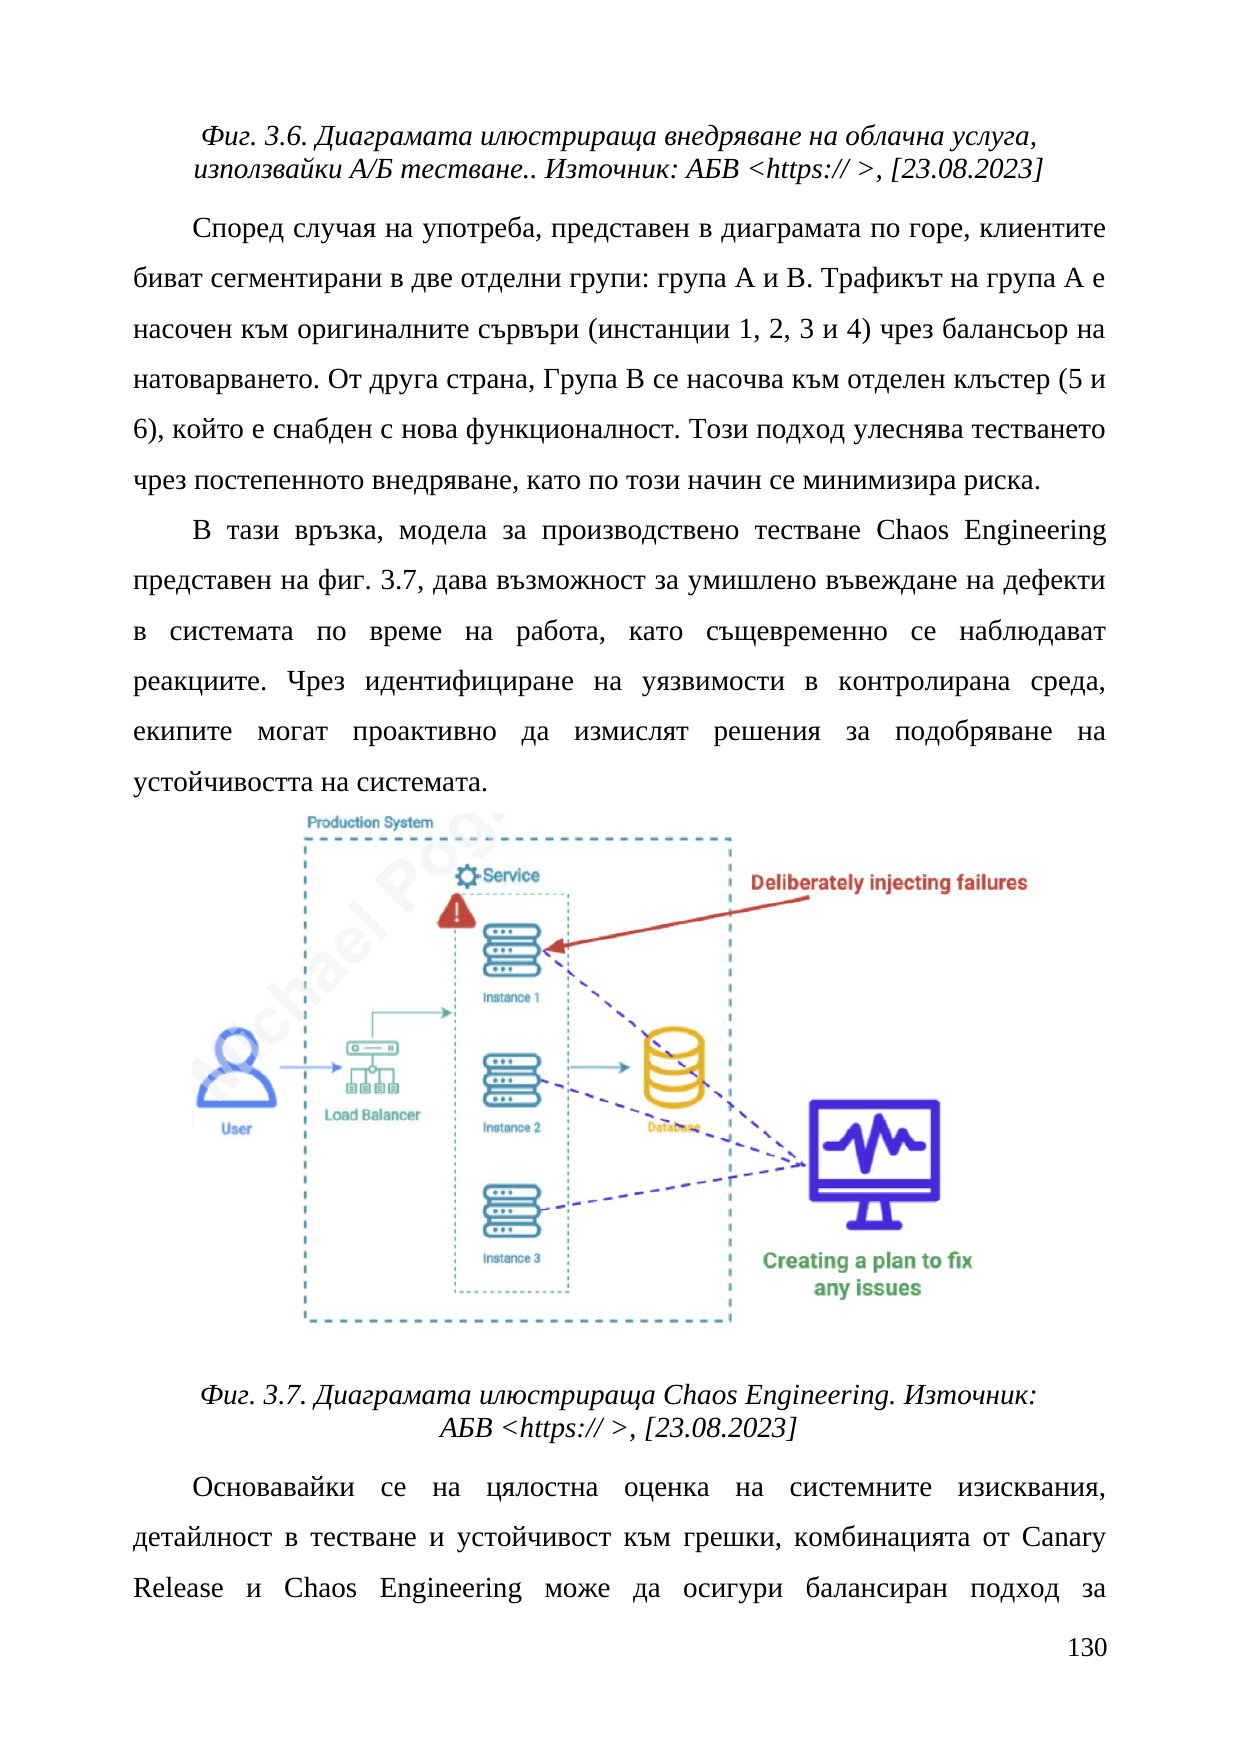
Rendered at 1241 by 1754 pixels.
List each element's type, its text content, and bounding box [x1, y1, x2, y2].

title Фиг. 3.7. Диаграмата илюстрираща Chaos Engineering. Източник: АБВ <https:// >, [23.08.2023] [192, 1377, 1048, 1444]
text В тази връзка, модела за производствено тестване Chaos Engineering представен на фиг. 3.7, дава възможност за умишлено въвеждане на дефекти в системата по време на работа, като същевременно се наблюдават реакциите. Чрез идентифициране на уязвимости в контролирана среда, екипите могат проактивно да измислят решения за подобряване на устойчивостта на системата. [133, 512, 1107, 797]
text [133, 1469, 1107, 1603]
title Фиг. 3.6. Диаграмата илюстрираща внедряване на облачна услуга, използвайки А/Б тестване.. Източник: АБВ <https:// >, [23.08.2023] [192, 118, 1048, 185]
text Според случая на употреба, представен в диаграмата по горе, клиентите биват сегментирани в две отделни групи: група A и B. Трафикът на група A е насочен към оригиналните сървъри (инстанции 1, 2, 3 и 4) чрез балансьор на натоварването. От друга страна, Група B се насочва към отделен клъстер (5 и 6), който е снабден с нова функционалност. Този подход улеснява тестването чрез постепенното внедряване, като по този начин се минимизира риска. [133, 210, 1107, 495]
picture [192, 813, 1033, 1336]
